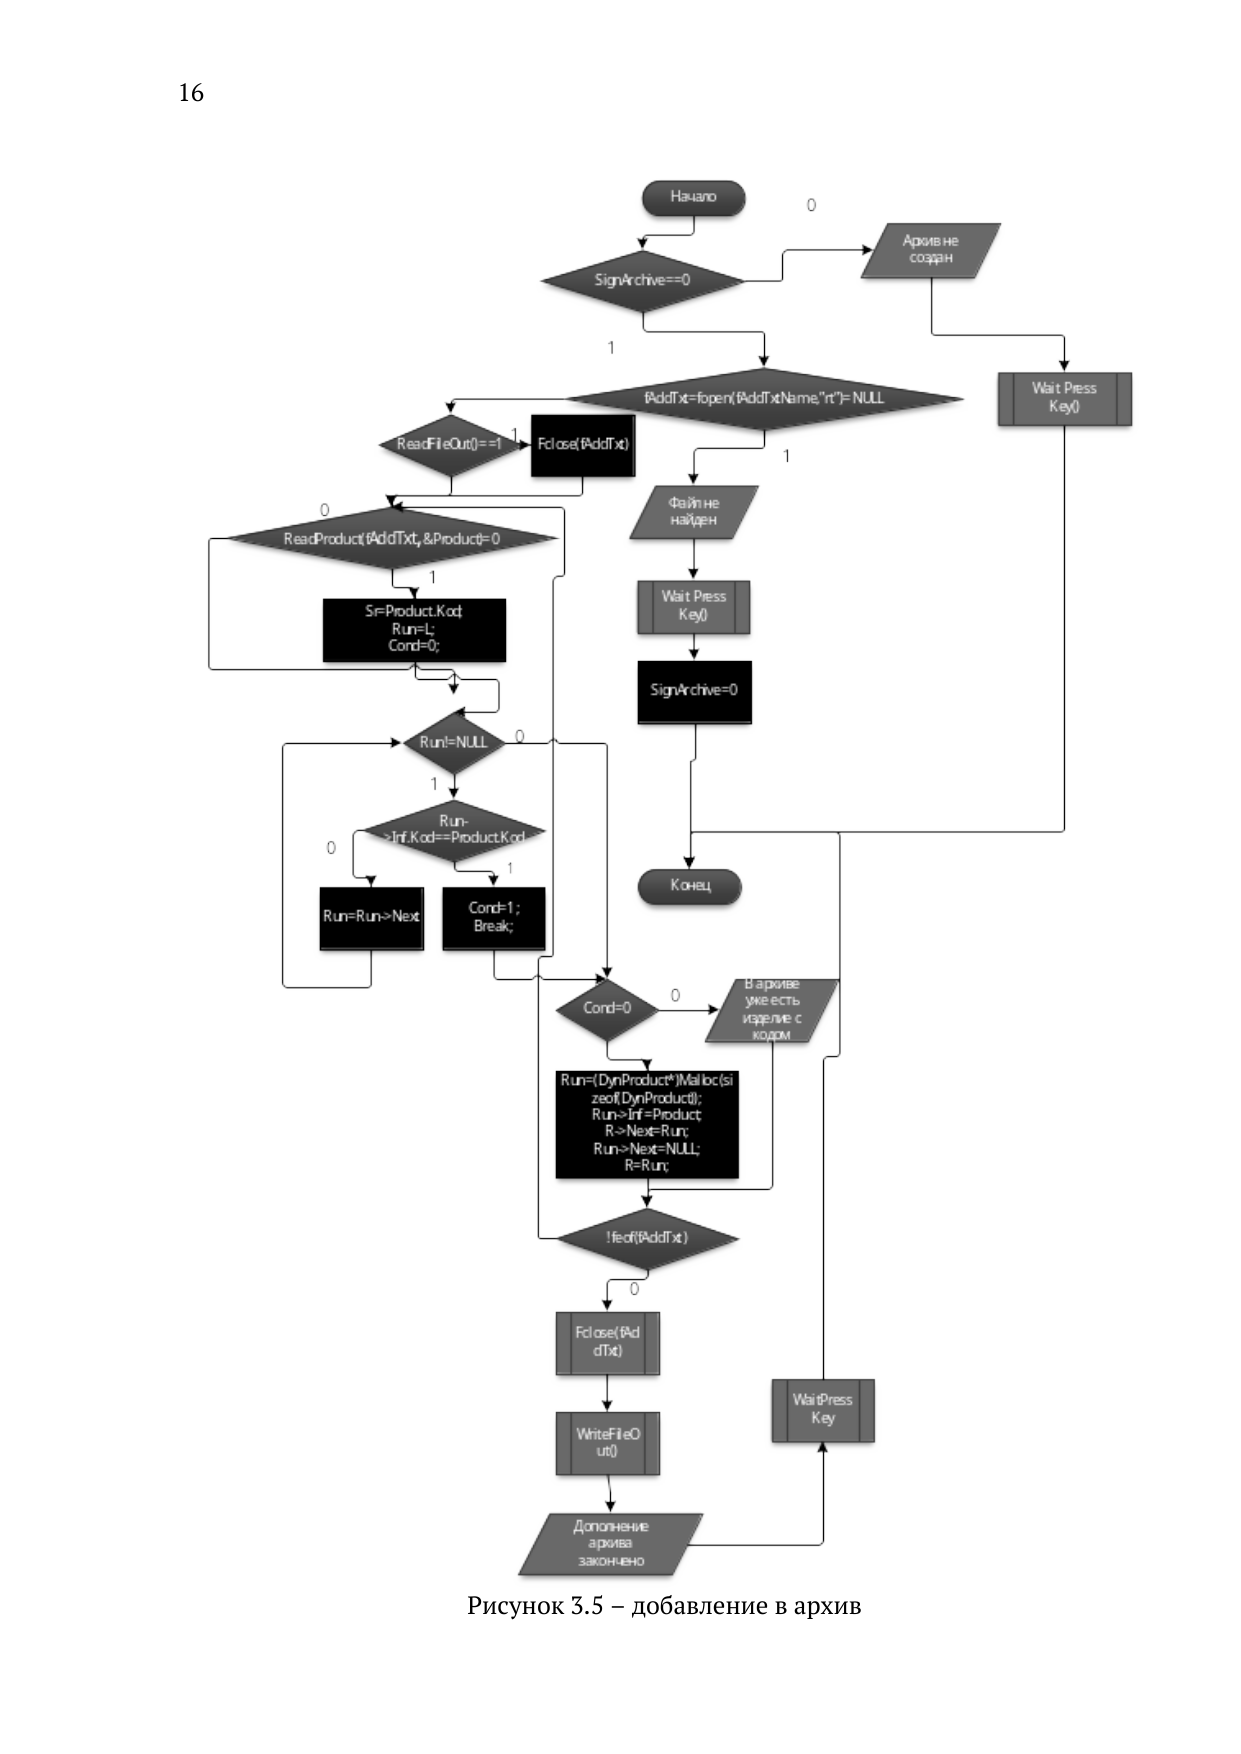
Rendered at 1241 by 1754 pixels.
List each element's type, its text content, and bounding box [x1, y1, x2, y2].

text Рисунок 3.5 – добавление в архив [177, 1588, 1152, 1622]
